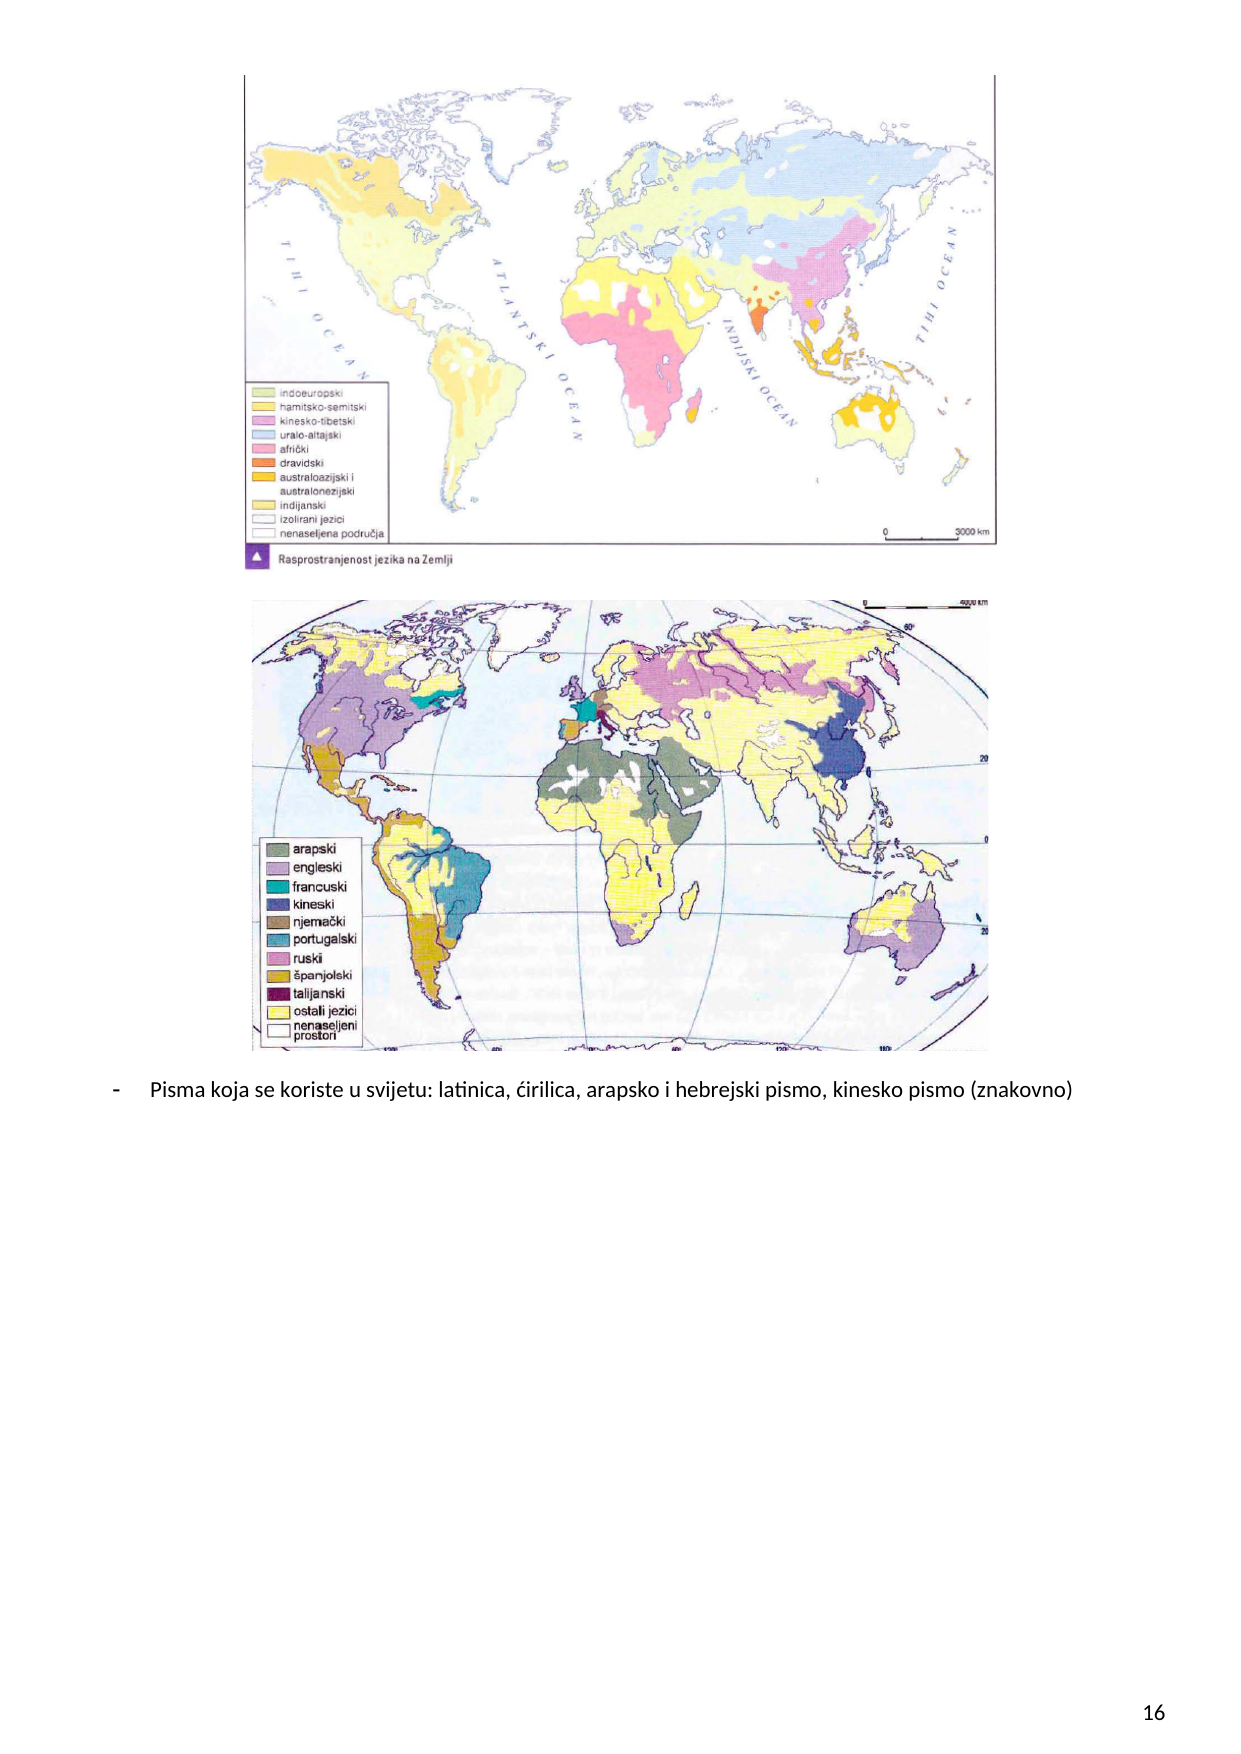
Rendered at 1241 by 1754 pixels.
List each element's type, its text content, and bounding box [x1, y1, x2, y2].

list Pisma koja se koriste u svijetu: latinica, ćirilica, arapsko i hebrejski pismo, kinesko pismo (znakovno) [112, 1075, 1165, 1103]
